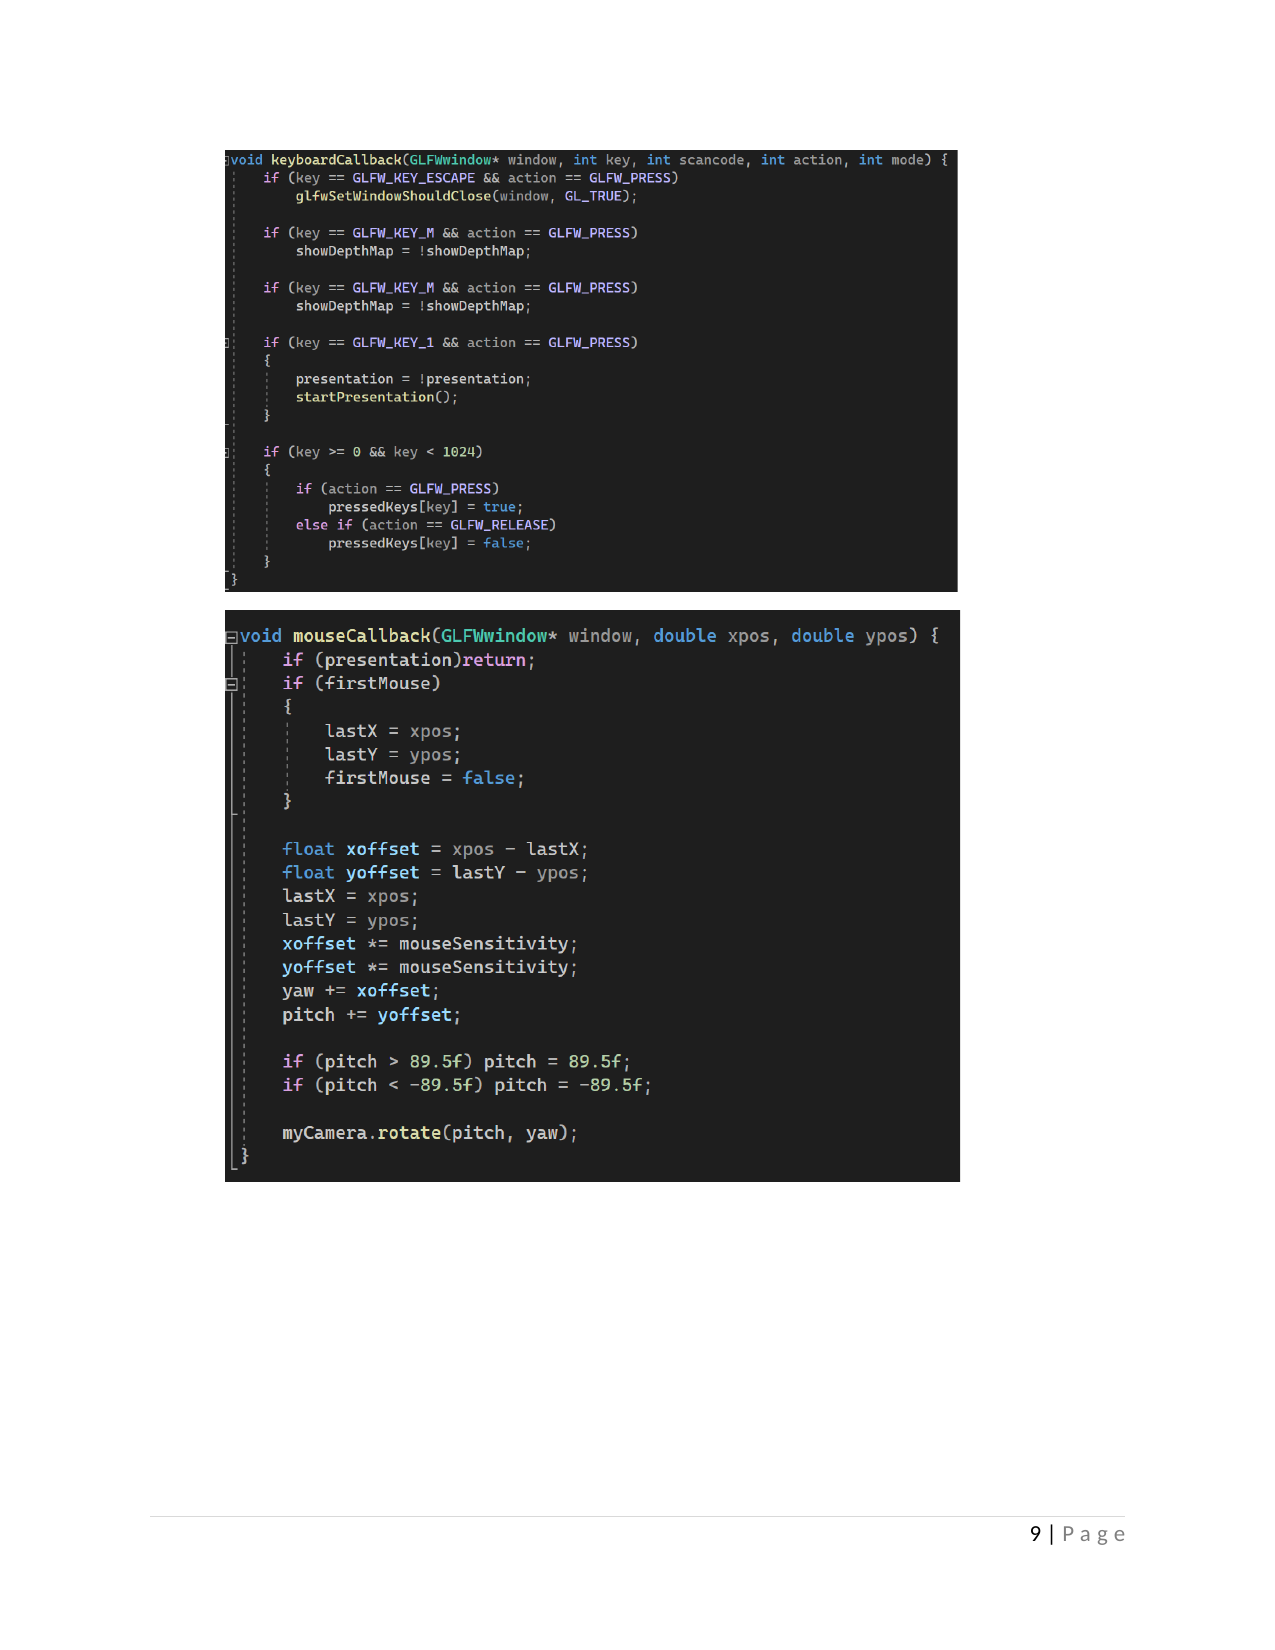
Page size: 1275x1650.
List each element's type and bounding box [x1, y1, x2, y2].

picture [225, 610, 961, 1182]
picture [225, 150, 958, 592]
